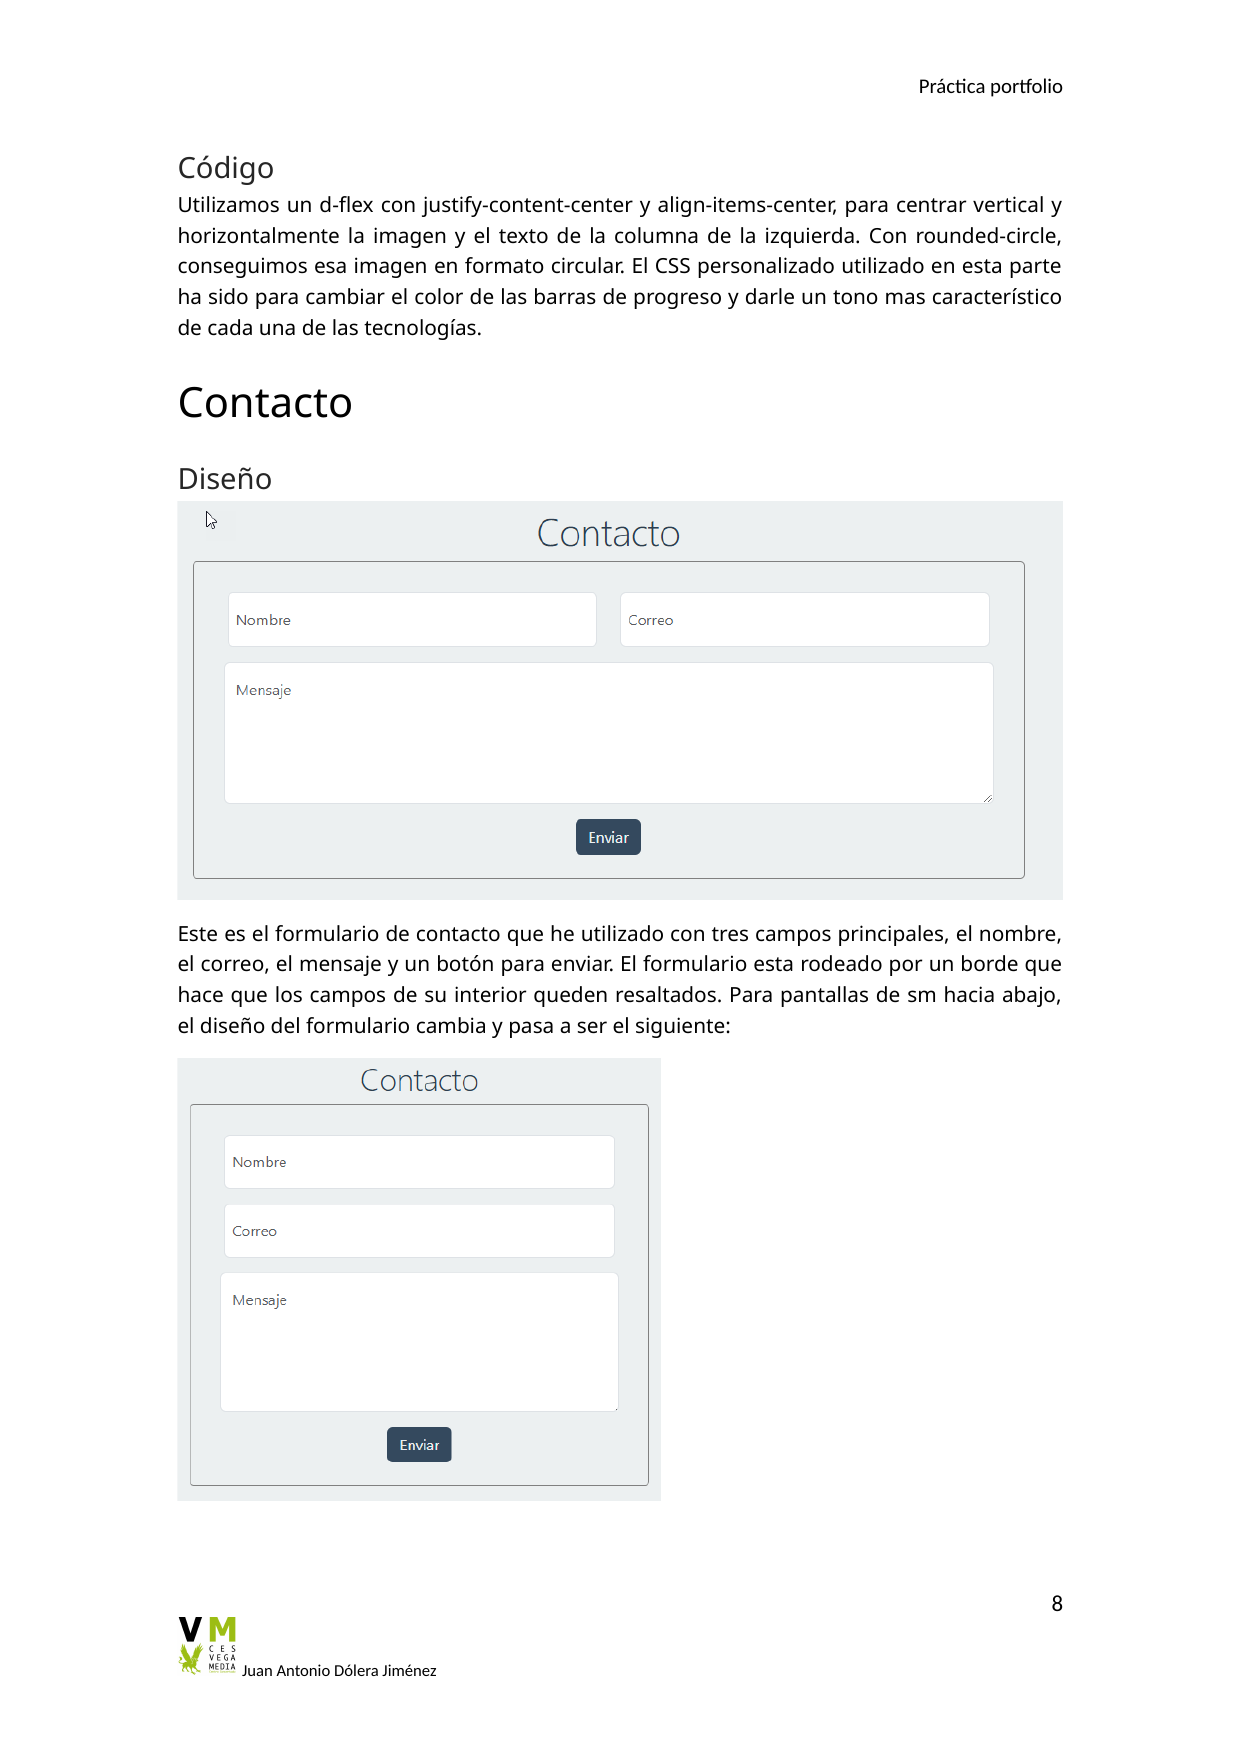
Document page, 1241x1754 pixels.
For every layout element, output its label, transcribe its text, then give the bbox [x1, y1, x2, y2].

text Este es el formulario de contacto que he utilizado con tres campos principales, el nombre, el correo, el mensaje y un botón para enviar. El formulario esta rodeado por un borde que hace que los campos de su interior queden resaltados. Para pantallas de sm hacia abajo, el diseño del formulario cambia y pasa a ser el siguiente: [177, 919, 1063, 1039]
subtitle Código [177, 148, 1063, 187]
picture [177, 1058, 661, 1501]
picture [177, 501, 1063, 900]
picture [177, 1617, 237, 1676]
subtitle Contacto [177, 373, 1063, 429]
subtitle Diseño [177, 459, 1063, 498]
text Utilizamos un d-flex con justify-content-center y align-items-center, para centrar vertical y horizontalmente la imagen y el texto de la columna de la izquierda. Con rounded-circle, conseguimos esa imagen en formato circular. El CSS personalizado utilizado en esta parte ha sido para cambiar el color de las barras de progreso y darle un tono mas característico de cada una de las tecnologías. [177, 190, 1063, 341]
